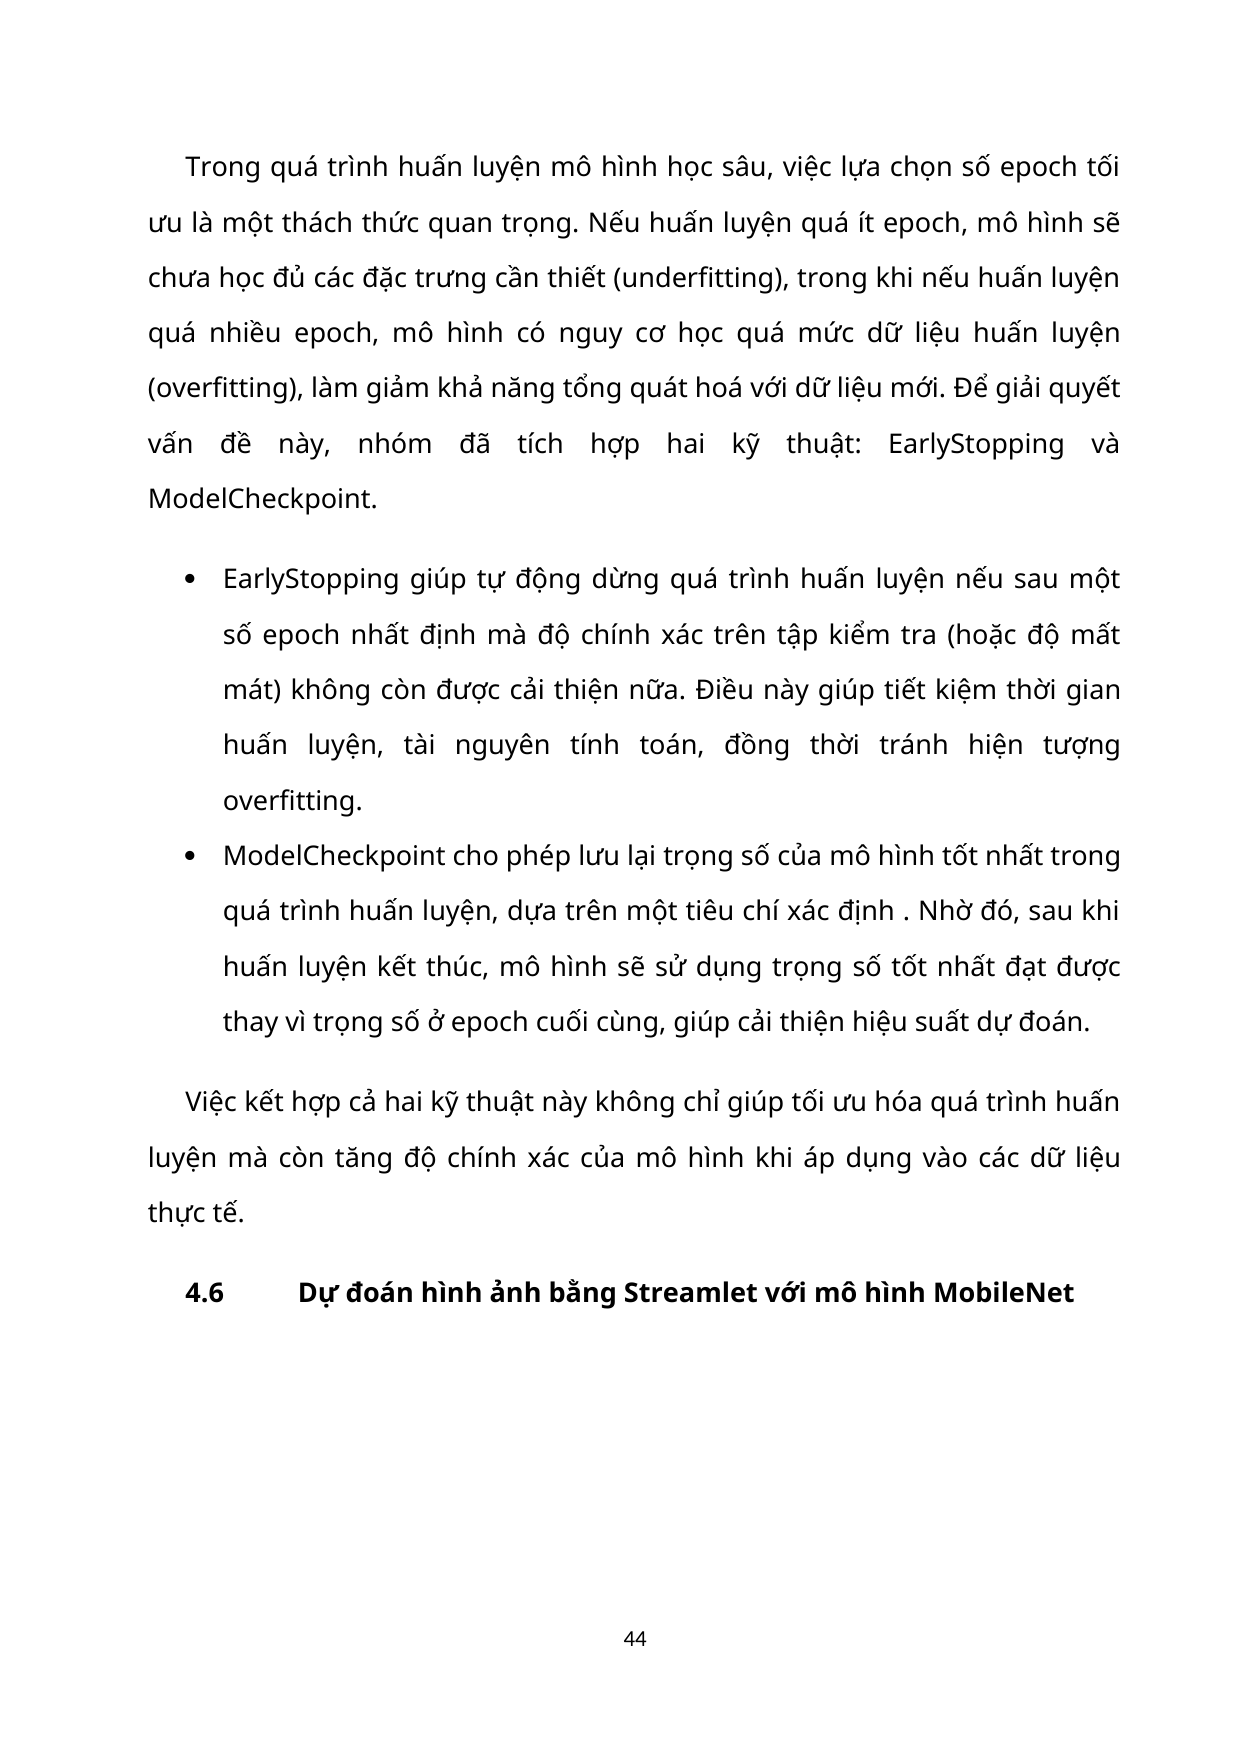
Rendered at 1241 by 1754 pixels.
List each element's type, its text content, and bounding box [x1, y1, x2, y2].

list ModelCheckpoint cho phép lưu lại trọng số của mô hình tốt nhất trong quá trình huấn luyện, dựa trên một tiêu chí xác định . Nhờ đó, sau khi huấn luyện kết thúc, mô hình sẽ sử dụng trọng số tốt nhất đạt được thay vì trọng số ở epoch cuối cùng, giúp cải thiện hiệu suất dự đoán. [185, 836, 1122, 1039]
text Trong quá trình huấn luyện mô hình học sâu, việc lựa chọn số epoch tối ưu là một thách thức quan trọng. Nếu huấn luyện quá ít epoch, mô hình sẽ chưa học đủ các đặc trưng cần thiết (underfitting), trong khi nếu huấn luyện quá nhiều epoch, mô hình có nguy cơ học quá mức dữ liệu huấn luyện (overfitting), làm giảm khả năng tổng quát hoá với dữ liệu mới. Để giải quyết vấn đề này, nhóm đã tích hợp hai kỹ thuật: EarlyStopping và ModelCheckpoint. [148, 148, 1122, 516]
list Dự đoán hình ảnh bằng Streamlet với mô hình MobileNet [185, 1274, 1122, 1311]
text Việc kết hợp cả hai kỹ thuật này không chỉ giúp tối ưu hóa quá trình huấn luyện mà còn tăng độ chính xác của mô hình khi áp dụng vào các dữ liệu thực tế. [148, 1083, 1122, 1230]
list EarlyStopping giúp tự động dừng quá trình huấn luyện nếu sau một số epoch nhất định mà độ chính xác trên tập kiểm tra (hoặc độ mất mát) không còn được cải thiện nữa. Điều này giúp tiết kiệm thời gian huấn luyện, tài nguyên tính toán, đồng thời tránh hiện tượng overfitting. [185, 560, 1122, 818]
